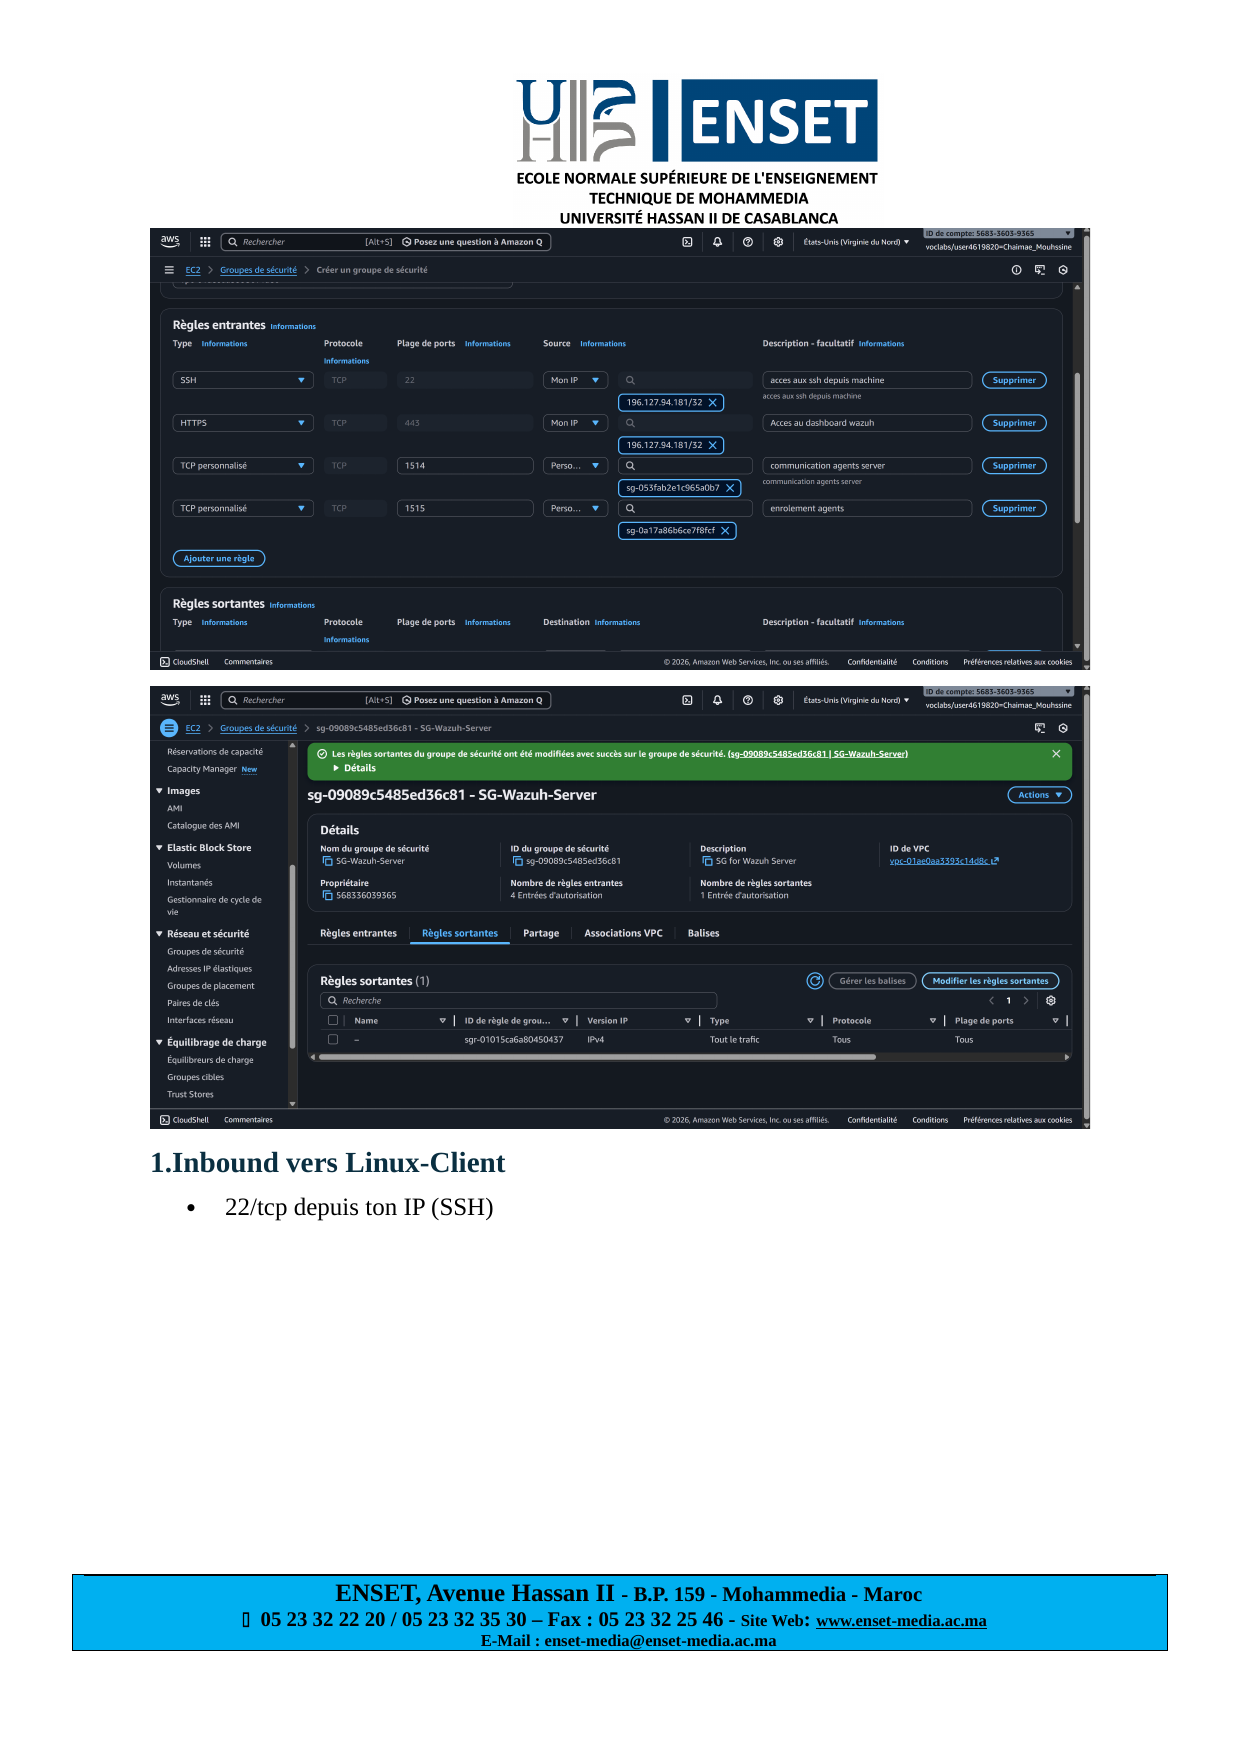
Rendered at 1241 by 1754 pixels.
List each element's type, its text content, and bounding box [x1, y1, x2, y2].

picture [150, 73, 1091, 670]
subtitle 1.Inbound vers Linux-Client [150, 1145, 1090, 1179]
list 22/tcp depuis ton IP (SSH) [187, 1192, 1090, 1221]
picture [150, 686, 1091, 1129]
